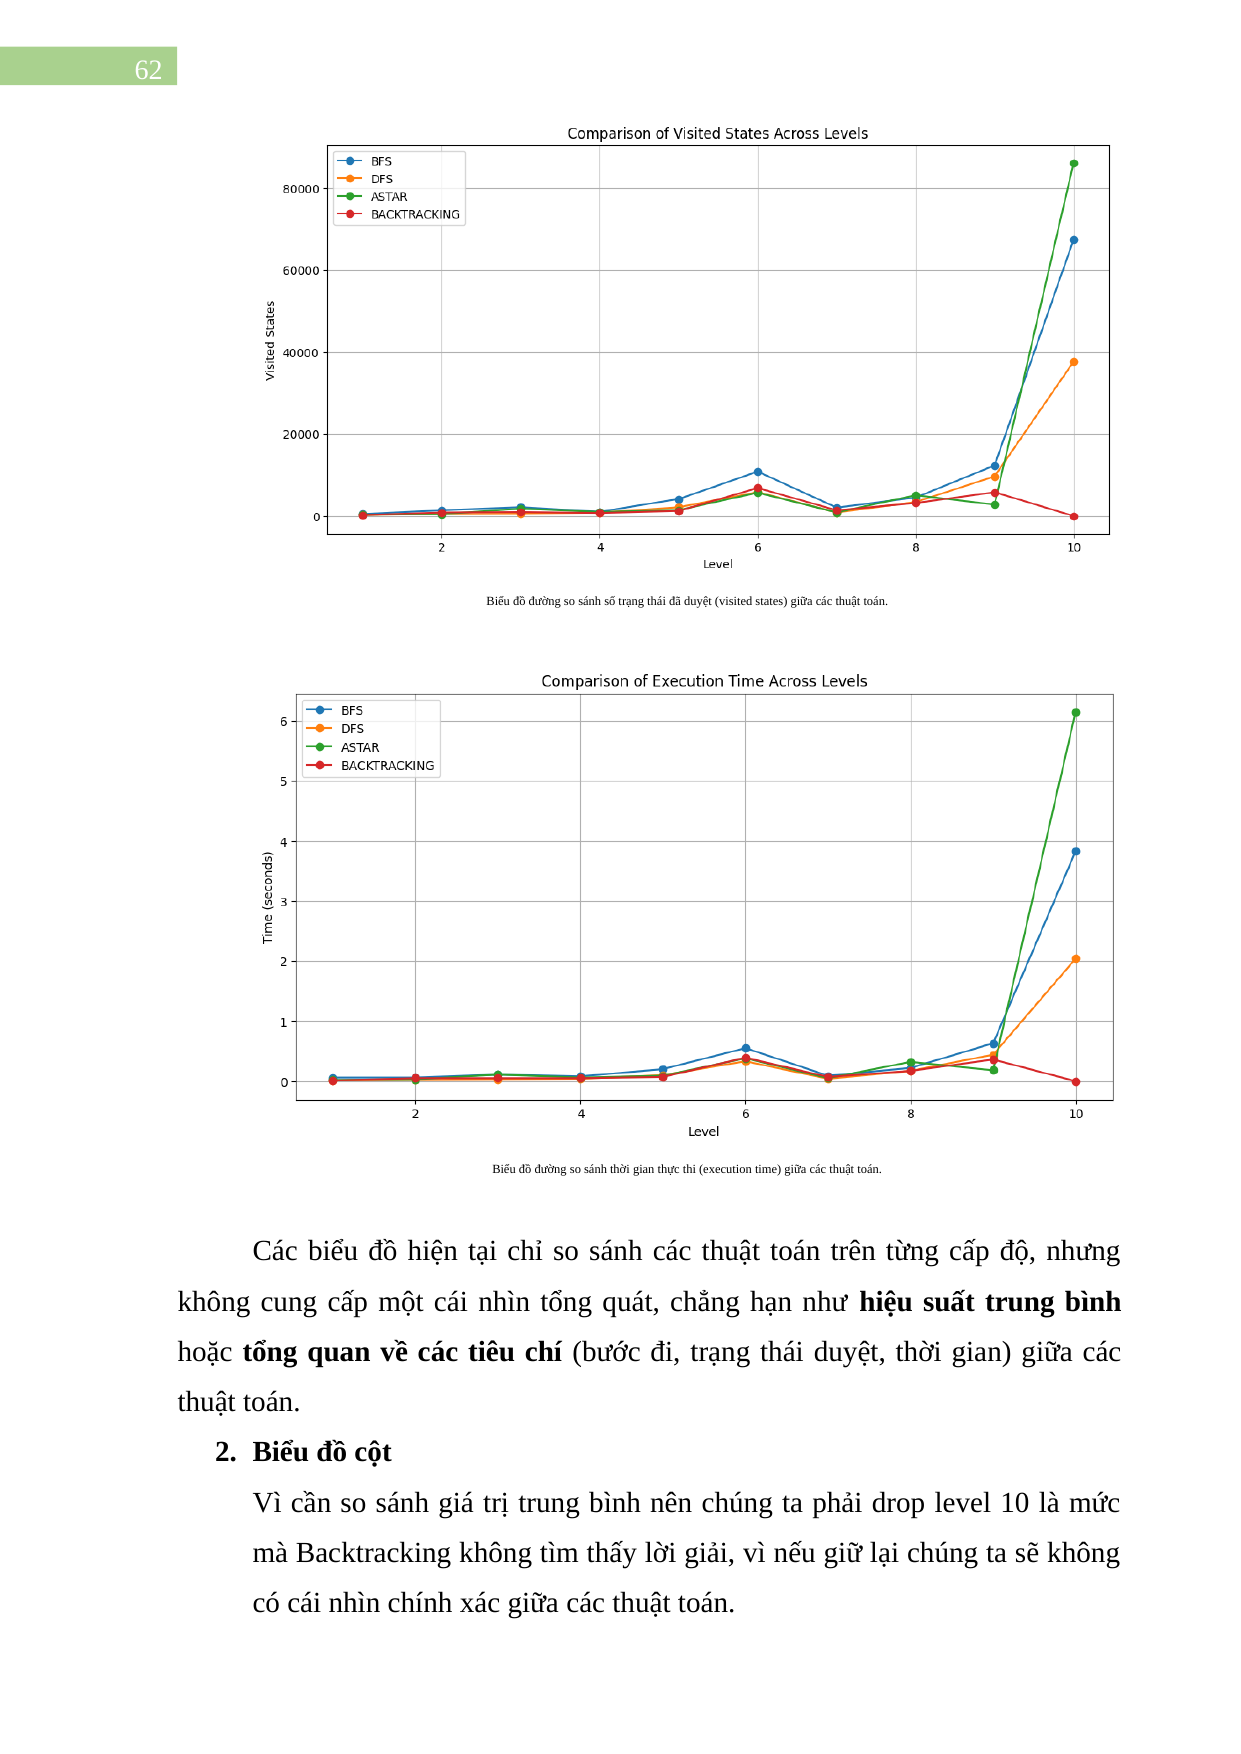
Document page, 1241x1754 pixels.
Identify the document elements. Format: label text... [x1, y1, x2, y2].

list Biểu đồ đường so sánh thời gian thực thi (execution time) giữa các thuật toán. [252, 1161, 1122, 1176]
list Vì cần so sánh giá trị trung bình nên chúng ta phải drop level 10 là mức mà Backtracking không tìm thấy lời giải, vì nếu giữ lại chúng ta sẽ không có cái nhìn chính xác giữa các thuật toán. [252, 1485, 1122, 1619]
picture [253, 665, 1121, 1146]
list Biểu đồ cột [215, 1434, 1122, 1468]
text Các biểu đồ hiện tại chỉ so sánh các thuật toán trên từng cấp độ, nhưng không cung cấp một cái nhìn tổng quát, chẳng hạn như hiệu suất trung bình hoặc tổng quan về các tiêu chí (bước đi, trạng thái duyệt, thời gian) giữa các thuật toán. [177, 1233, 1122, 1418]
list Biểu đồ đường so sánh số trạng thái đã duyệt (visited states) giữa các thuật toán. [252, 593, 1122, 608]
picture [257, 118, 1117, 578]
